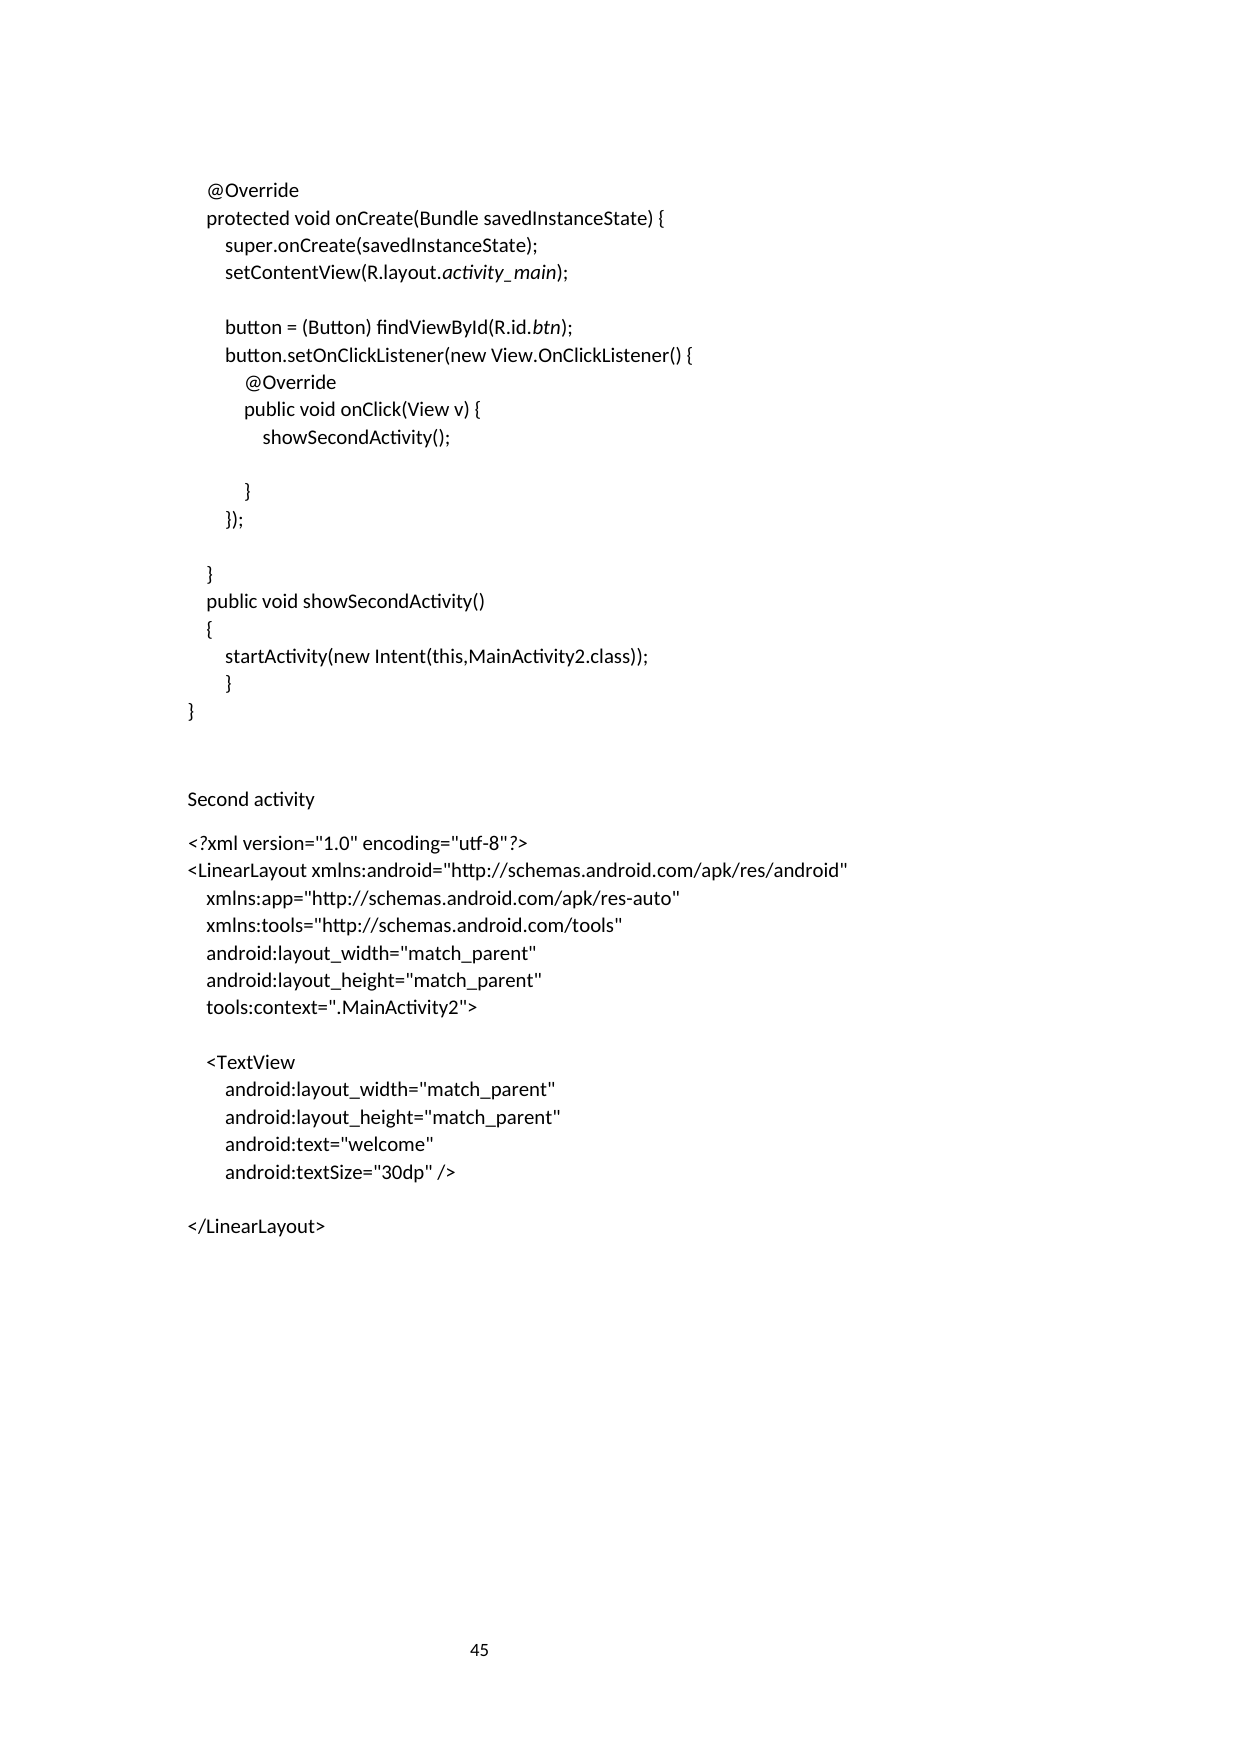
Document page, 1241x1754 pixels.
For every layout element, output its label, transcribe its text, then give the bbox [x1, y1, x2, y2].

text Second activity [187, 786, 1053, 811]
text <?xml version="1.0" encoding="utf-8"?> <LinearLayout xmlns:android="http://schemas.android.com/apk/res/android" xmlns:app="http://schemas.android.com/apk/res-auto" xmlns:tools="http://schemas.android.com/tools" android:layout_width="match_parent" android:layout_height="match_parent" tools:context=".MainActivity2"> <TextView android:layout_width="match_parent" android:layout_height="match_parent" android:text="welcome" android:textSize="30dp" /> </LinearLayout> [187, 830, 1053, 1239]
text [187, 150, 1053, 723]
